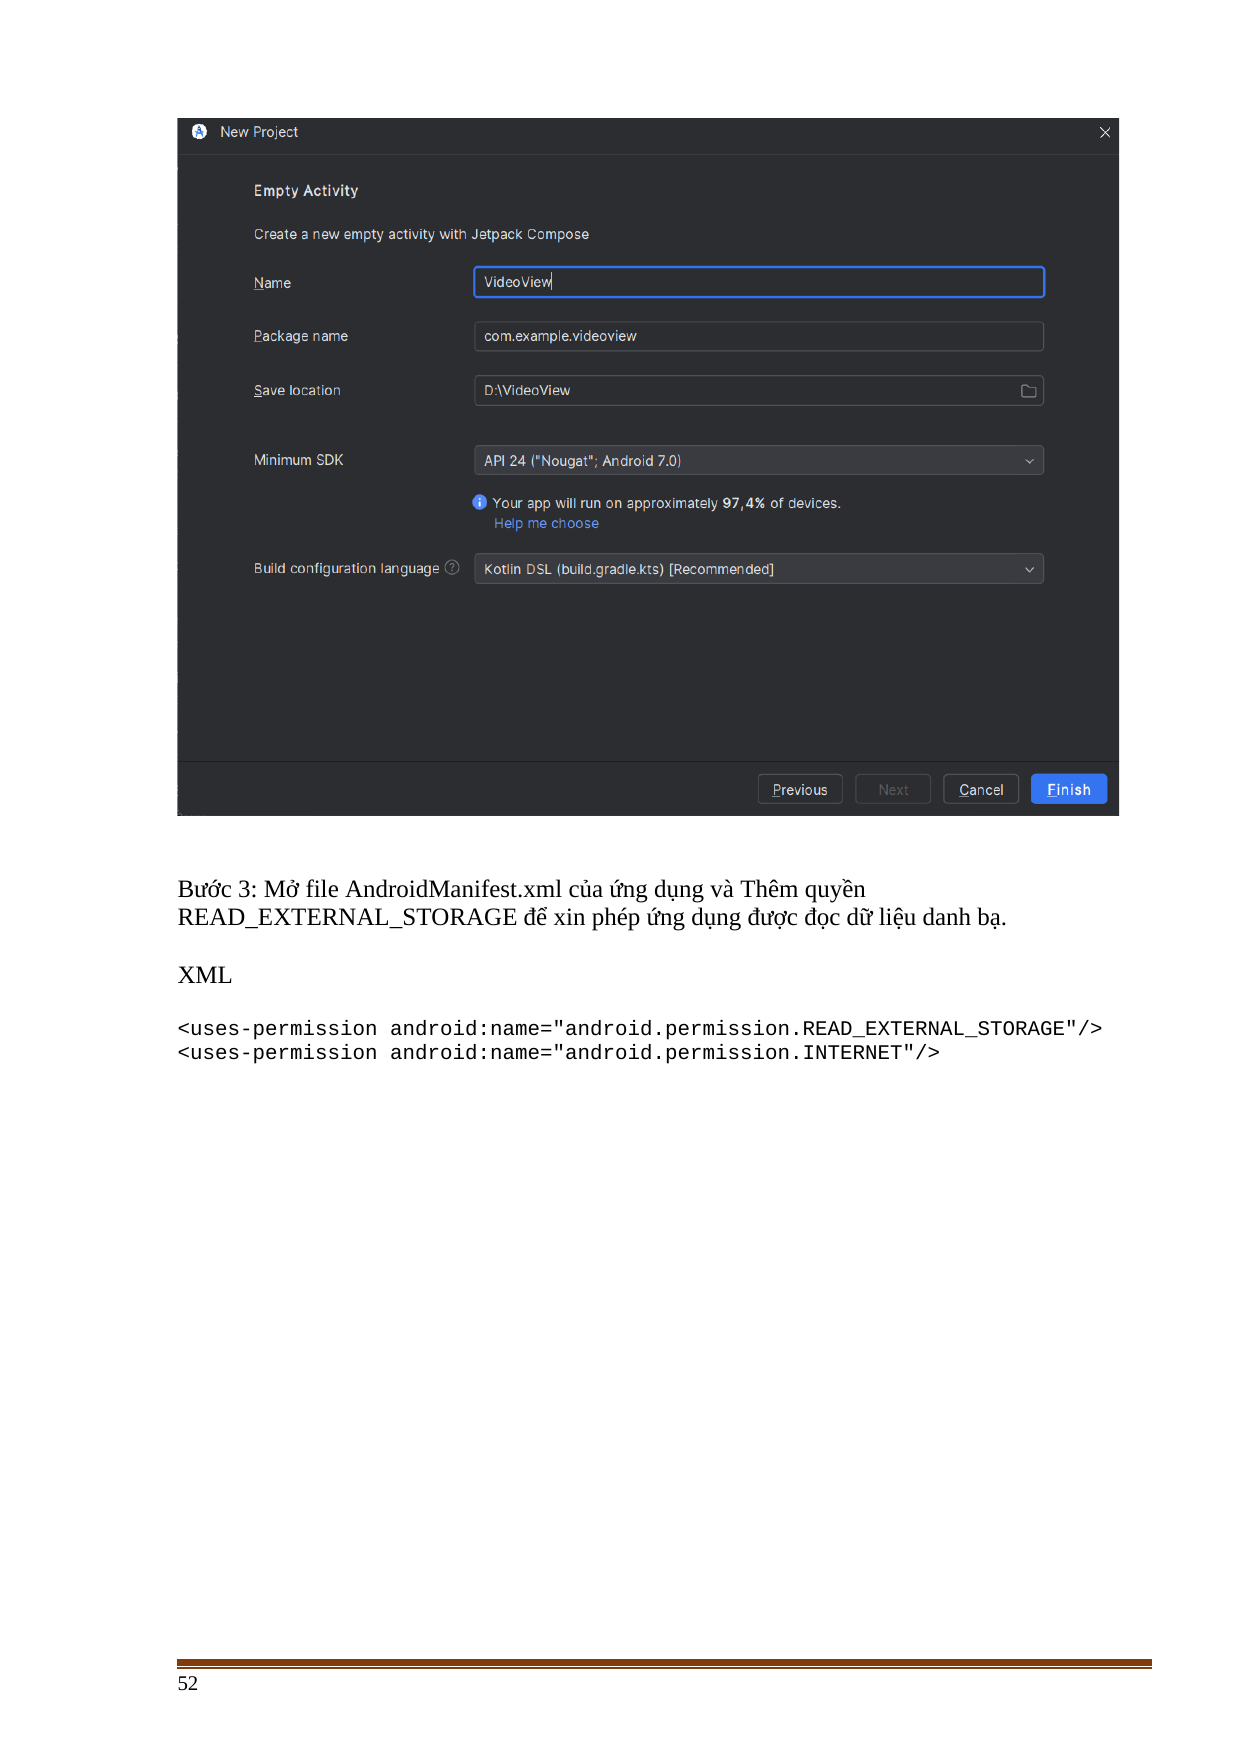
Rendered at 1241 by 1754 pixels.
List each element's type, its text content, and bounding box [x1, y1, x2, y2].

text Bước 3: Mở file AndroidManifest.xml của ứng dụng và Thêm quyền READ_EXTERNAL_STORAGE để xin phép ứng dụng được đọc dữ liệu danh bạ. [177, 874, 1152, 931]
text XML [177, 960, 1152, 989]
text <uses-permission android:name="android.permission.READ_EXTERNAL_STORAGE"/> [177, 1018, 1152, 1042]
picture [177, 118, 1120, 816]
text <uses-permission android:name="android.permission.INTERNET"/> [177, 1042, 1152, 1066]
